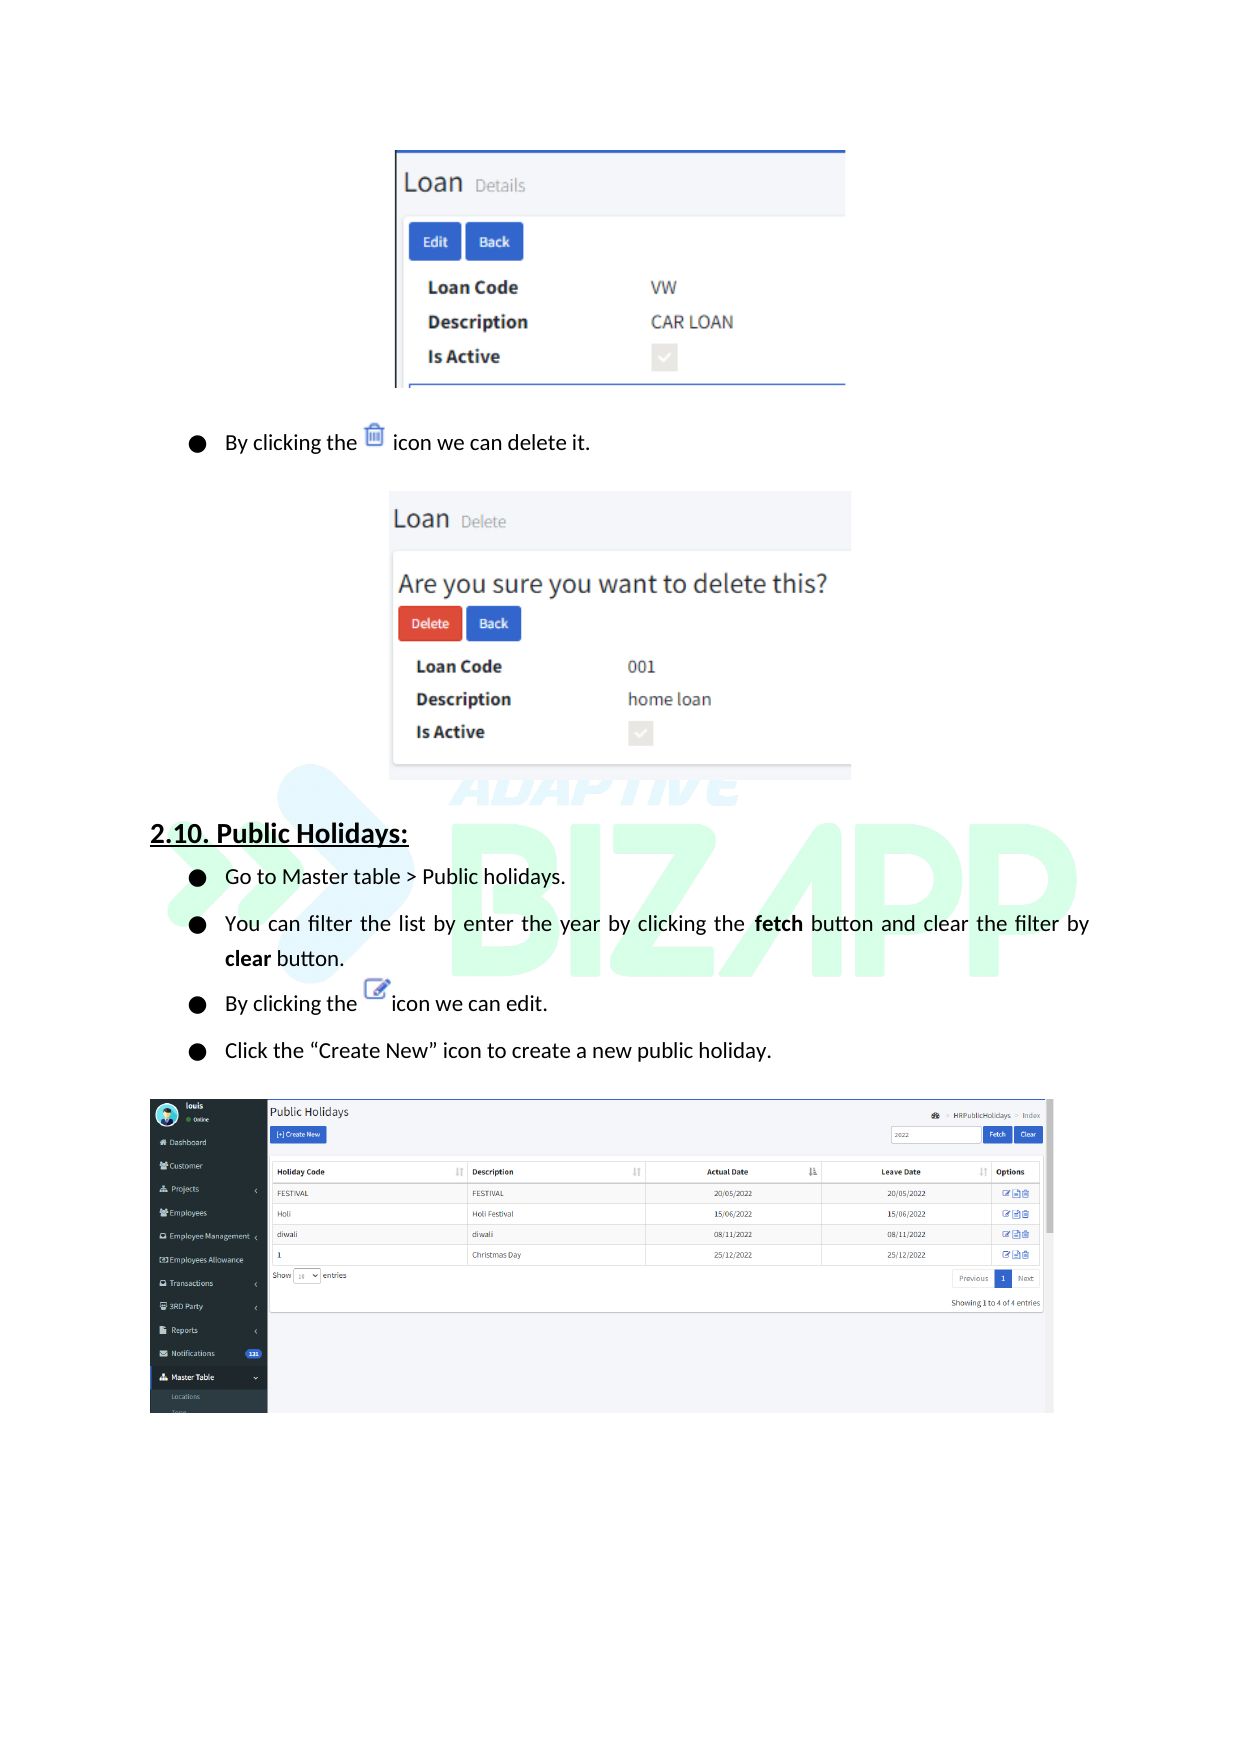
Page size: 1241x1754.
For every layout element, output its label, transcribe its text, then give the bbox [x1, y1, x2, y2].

picture [362, 415, 393, 451]
picture [394, 150, 846, 388]
list By clicking the icon we can edit. [187, 972, 1090, 1024]
picture [150, 1099, 1054, 1413]
text 2.10. Public Holidays: [150, 815, 1090, 850]
list Click the “Create New” icon to create a new public holiday. [187, 1024, 1090, 1071]
list By clicking the icon we can delete it. [187, 416, 1090, 463]
picture [362, 972, 392, 1012]
picture [388, 491, 852, 780]
list Go to Master table > Public holidays. [187, 850, 1090, 897]
list You can filter the list by enter the year by clicking the fetch button and clear the filter by clear button. [187, 897, 1090, 972]
